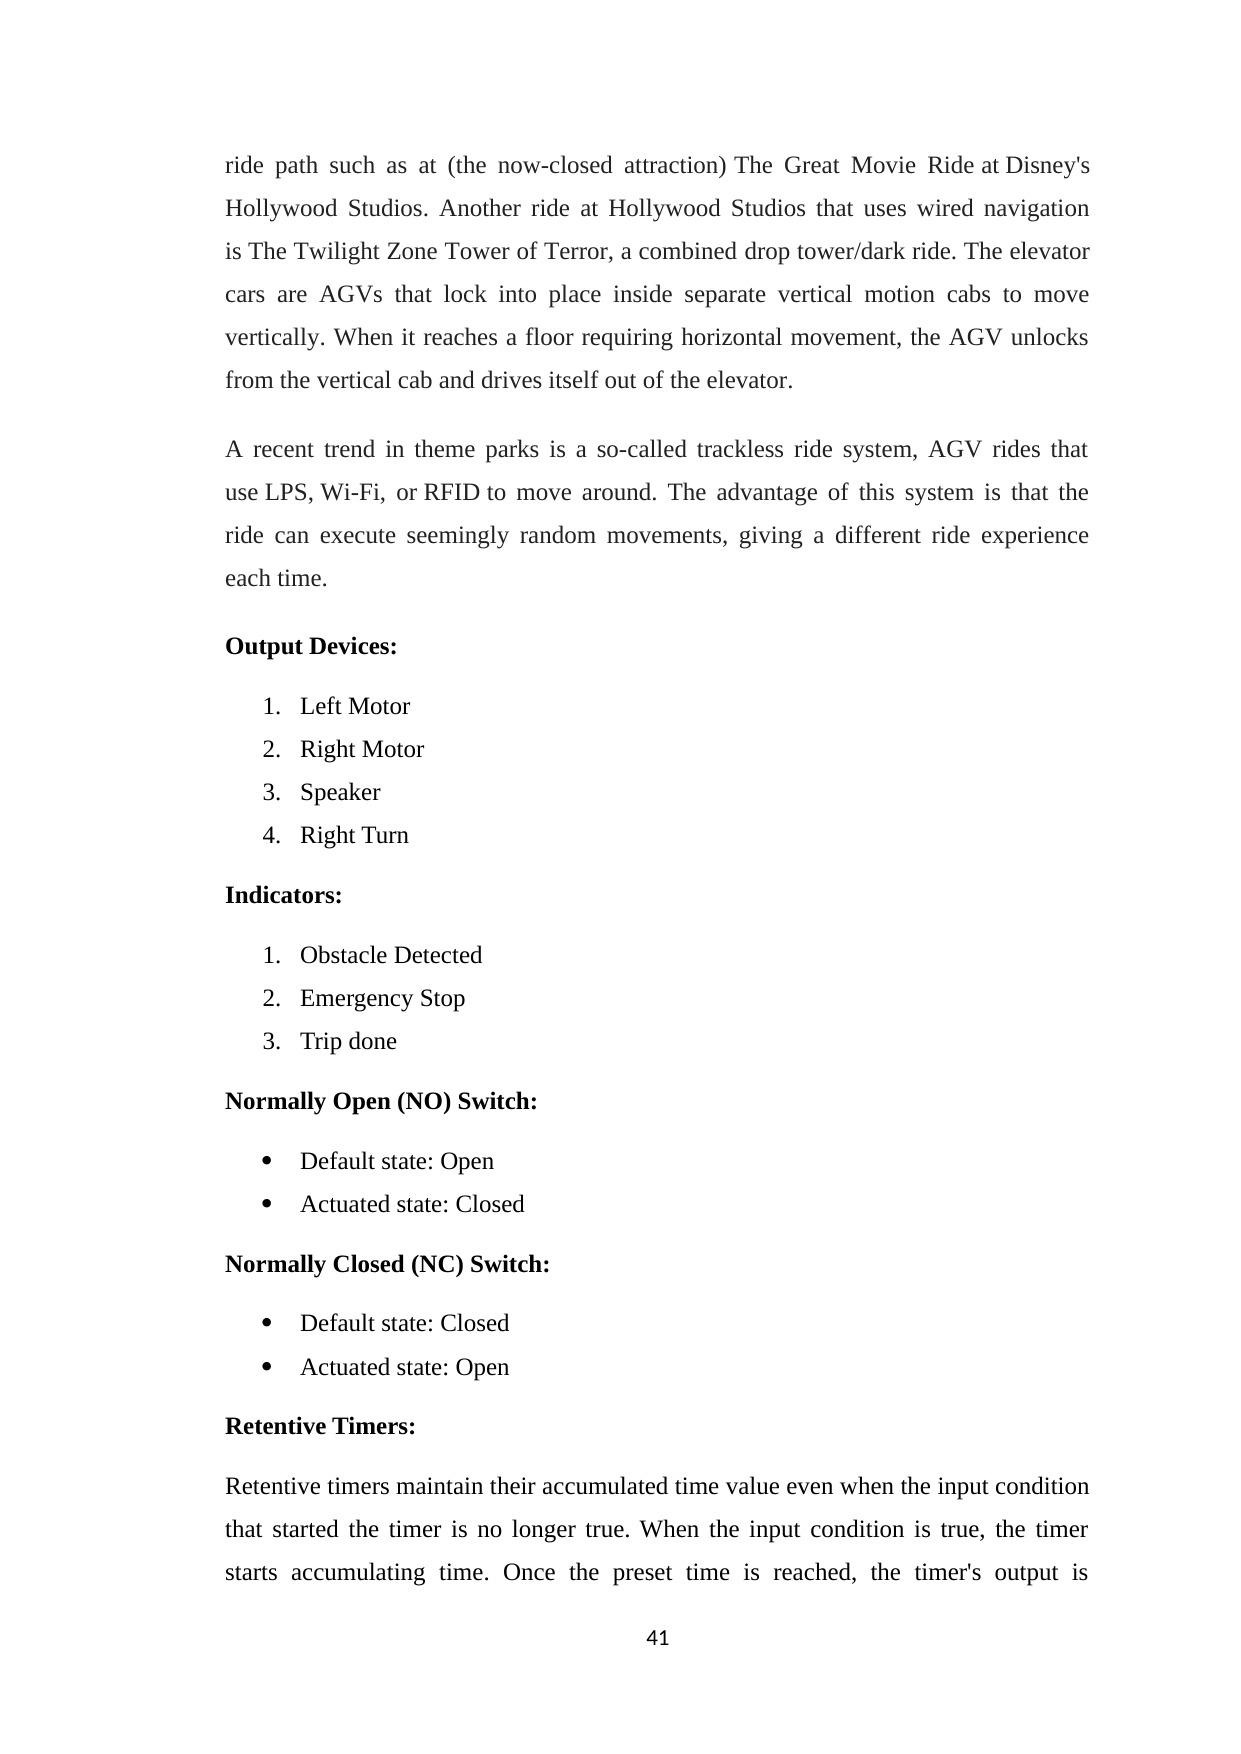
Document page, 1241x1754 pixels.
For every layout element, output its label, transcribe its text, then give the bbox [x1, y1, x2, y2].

text A recent trend in theme parks is a so-called trackless ride system, AGV rides that use LPS, Wi-Fi, or RFID to move around. The advantage of this system is that the ride can execute seemingly random movements, giving a different ride experience each time. [225, 434, 1090, 592]
list Trip done [262, 1026, 1090, 1055]
list Obstacle Detected [262, 940, 1090, 969]
list Speaker [262, 777, 1090, 806]
list Default state: Closed [262, 1308, 1090, 1337]
list Left Motor [262, 691, 1090, 720]
list Actuated state: Open [262, 1352, 1090, 1380]
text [225, 1471, 1090, 1586]
text Output Devices: [225, 631, 1090, 660]
list Right Turn [262, 820, 1090, 849]
list Default state: Open [262, 1146, 1090, 1174]
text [225, 150, 1090, 394]
list Right Motor [262, 734, 1090, 763]
text Retentive Timers: [225, 1411, 1090, 1440]
text Indicators: [225, 880, 1090, 909]
text Normally Open (NO) Switch: [225, 1086, 1090, 1115]
list Emergency Stop [262, 983, 1090, 1012]
text Normally Closed (NC) Switch: [225, 1249, 1090, 1277]
list Actuated state: Closed [262, 1189, 1090, 1218]
